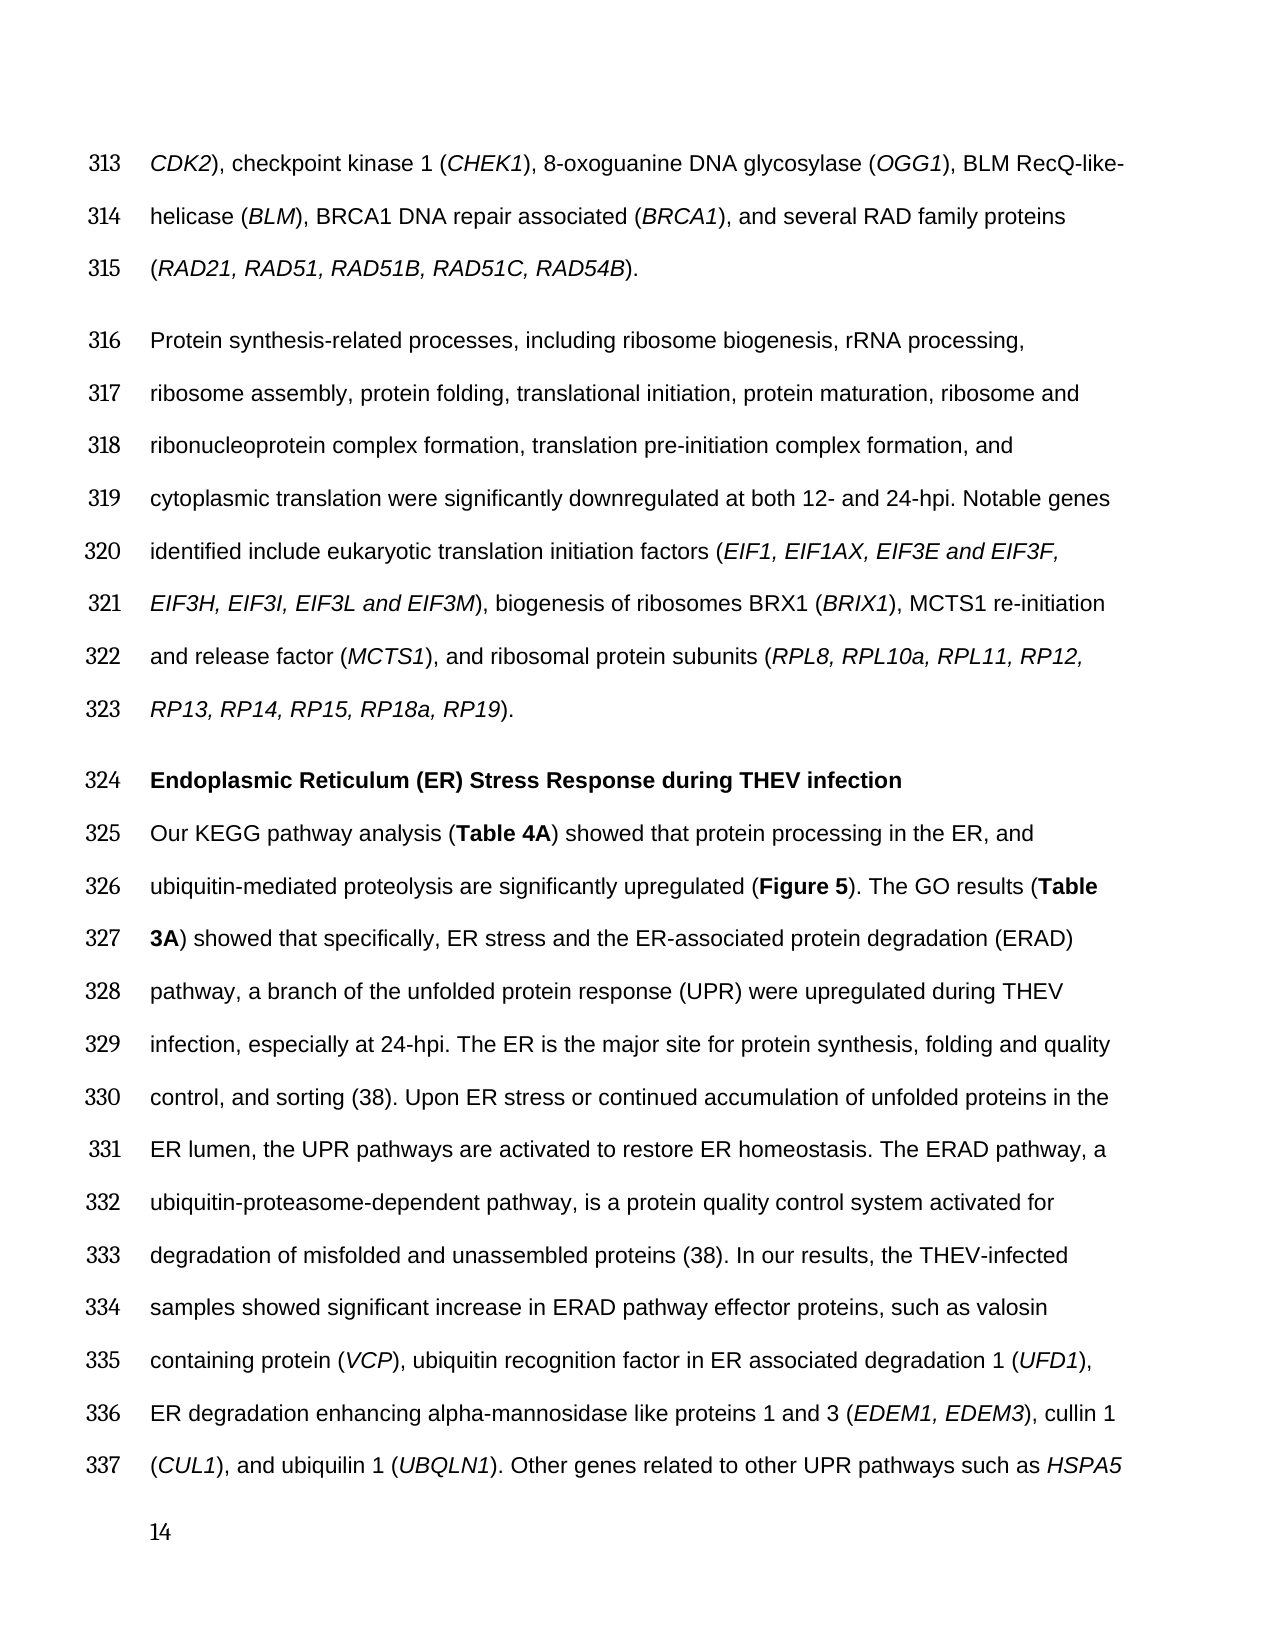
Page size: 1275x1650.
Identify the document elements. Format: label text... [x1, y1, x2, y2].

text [150, 150, 1125, 282]
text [150, 767, 1125, 1479]
text Protein synthesis-related processes, including ribosome biogenesis, rRNA processing, ribosome assembly, protein folding, translational initiation, protein maturation, ribosome and ribonucleoprotein complex formation, translation pre-initiation complex formation, and cytoplasmic translation were significantly downregulated at both 12- and 24-hpi. Notable genes identified include eukaryotic translation initiation factors (EIF1, EIF1AX, EIF3E and EIF3F, EIF3H, EIF3I, EIF3L and EIF3M), biogenesis of ribosomes BRX1 (BRIX1), MCTS1 re-initiation and release factor (MCTS1), and ribosomal protein subunits (RPL8, RPL10a, RPL11, RP12, RP13, RP14, RP15, RP18a, RP19). [150, 327, 1125, 722]
